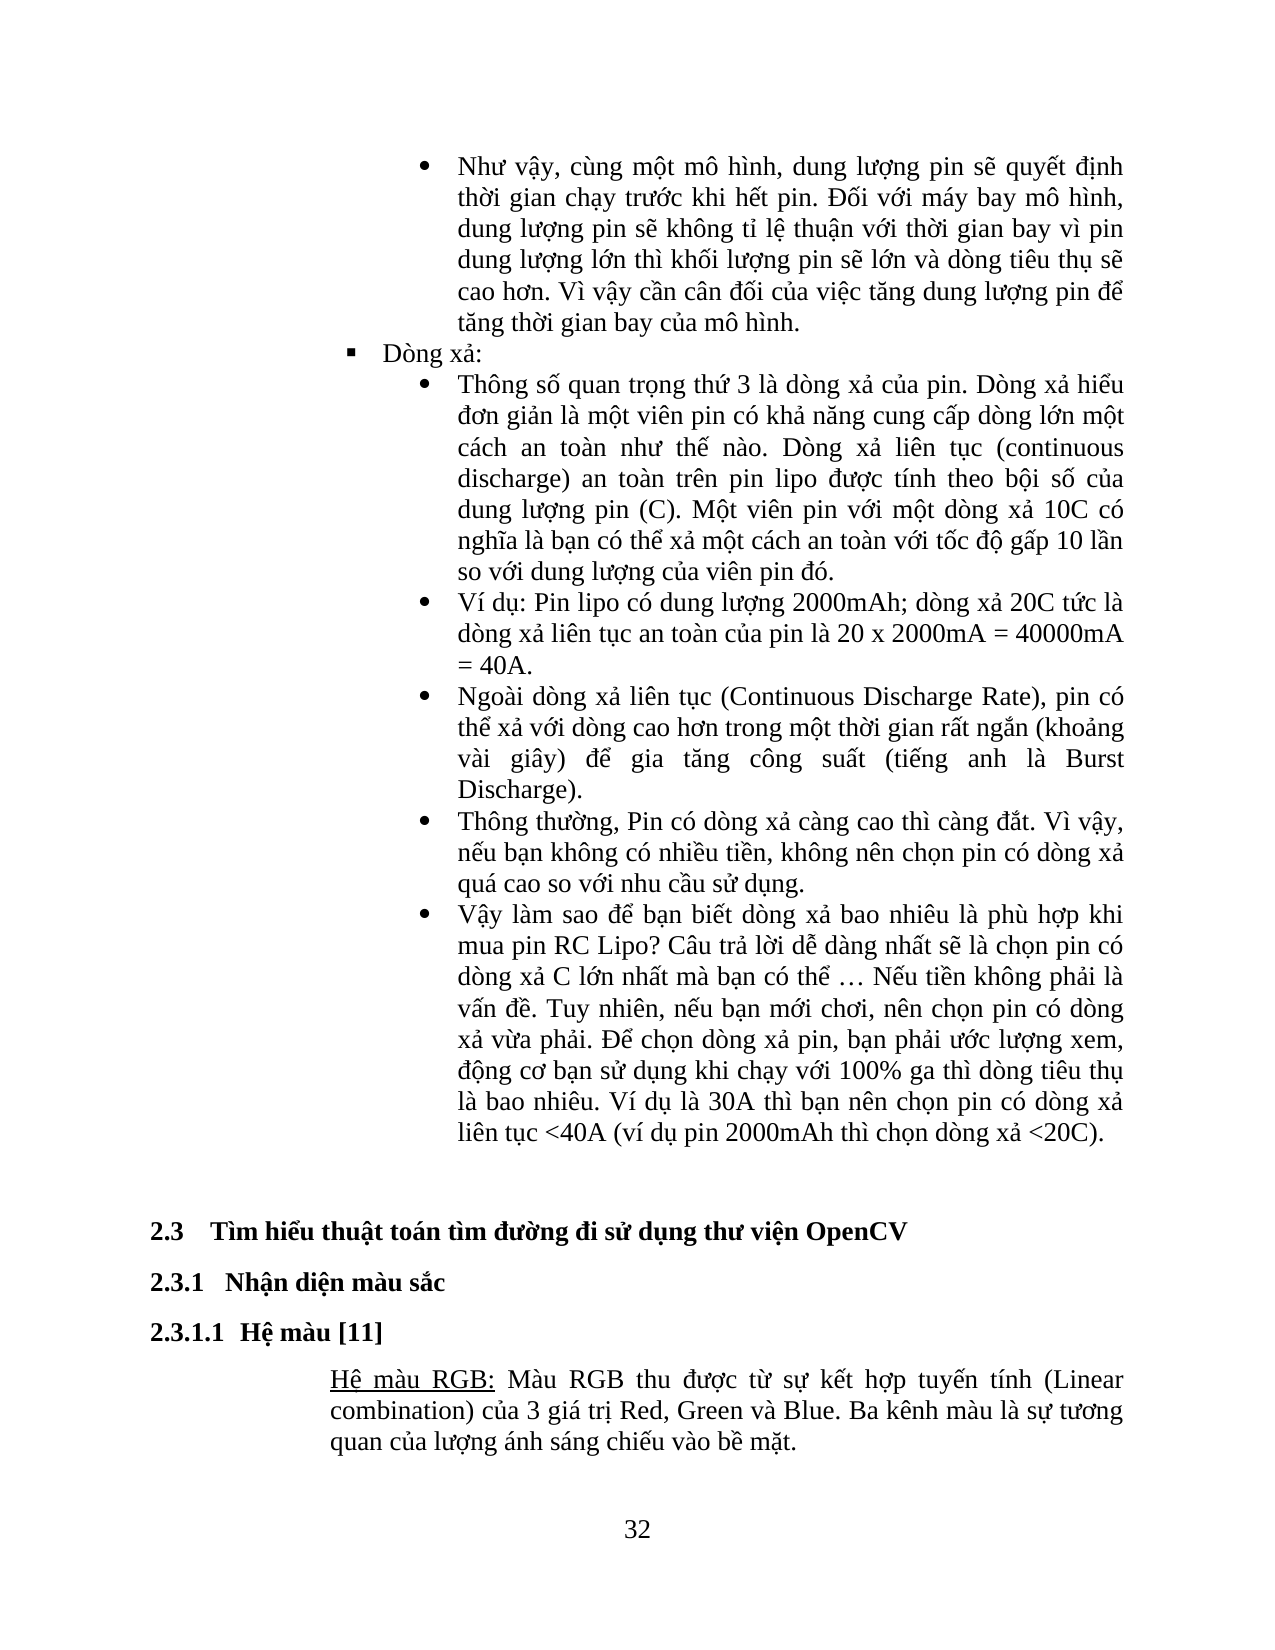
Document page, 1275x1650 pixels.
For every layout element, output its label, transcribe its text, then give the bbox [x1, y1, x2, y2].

list Vậy làm sao để bạn biết dòng xả bao nhiêu là phù hợp khi mua pin RC Lipo? Câu trả lời dễ dàng nhất sẽ là chọn pin có dòng xả C lớn nhất mà bạn có thể … Nếu tiền không phải là vấn đề. Tuy nhiên, nếu bạn mới chơi, nên chọn pin có dòng xả vừa phải. Để chọn dòng xả pin, bạn phải ước lượng xem, động cơ bạn sử dụng khi chạy với 100% ga thì dòng tiêu thụ là bao nhiêu. Ví dụ là 30A thì bạn nên chọn pin có dòng xả liên tục <40A (ví dụ pin 2000mAh thì chọn dòng xả <20C). [420, 898, 1125, 1147]
list Ví dụ: Pin lipo có dung lượng 2000mAh; dòng xả 20C tức là dòng xả liên tục an toàn của pin là 20 x 2000mA = 40000mA = 40A. [420, 586, 1125, 680]
list Dòng xả: [345, 337, 1125, 368]
list Hệ màu RGB: Màu RGB thu được từ sự kết hợp tuyến tính (Linear combination) của 3 giá trị Red, Green và Blue. Ba kênh màu là sự tương quan của lượng ánh sáng chiếu vào bề mặt. [330, 1363, 1125, 1457]
list Thông thường, Pin có dòng xả càng cao thì càng đắt. Vì vậy, nếu bạn không có nhiều tiền, không nên chọn pin có dòng xả quá cao so với nhu cầu sử dụng. [420, 804, 1125, 898]
list Như vậy, cùng một mô hình, dung lượng pin sẽ quyết định thời gian chạy trước khi hết pin. Đối với máy bay mô hình, dung lượng pin sẽ không tỉ lệ thuận với thời gian bay vì pin dung lượng lớn thì khối lượng pin sẽ lớn và dòng tiêu thụ sẽ cao hơn. Vì vậy cần cân đối của việc tăng dung lượng pin để tăng thời gian bay của mô hình. [420, 150, 1125, 337]
subtitle Tìm hiểu thuật toán tìm đường đi sử dụng thư viện OpenCV [150, 1215, 1125, 1246]
subtitle Hệ màu [150, 1317, 1125, 1348]
list Ngoài dòng xả liên tục (Continuous Discharge Rate), pin có thể xả với dòng cao hơn trong một thời gian rất ngắn (khoảng vài giây) để gia tăng công suất (tiếng anh là Burst Discharge). [420, 680, 1125, 804]
list Thông số quan trọng thứ 3 là dòng xả của pin. Dòng xả hiểu đơn giản là một viên pin có khả năng cung cấp dòng lớn một cách an toàn như thế nào. Dòng xả liên tục (continuous discharge) an toàn trên pin lipo được tính theo bội số của dung lượng pin (C). Một viên pin với một dòng xả 10C có nghĩa là bạn có thể xả một cách an toàn với tốc độ gấp 10 lần so với dung lượng của viên pin đó. [420, 368, 1125, 586]
subtitle Nhận diện màu sắc [150, 1266, 1125, 1297]
